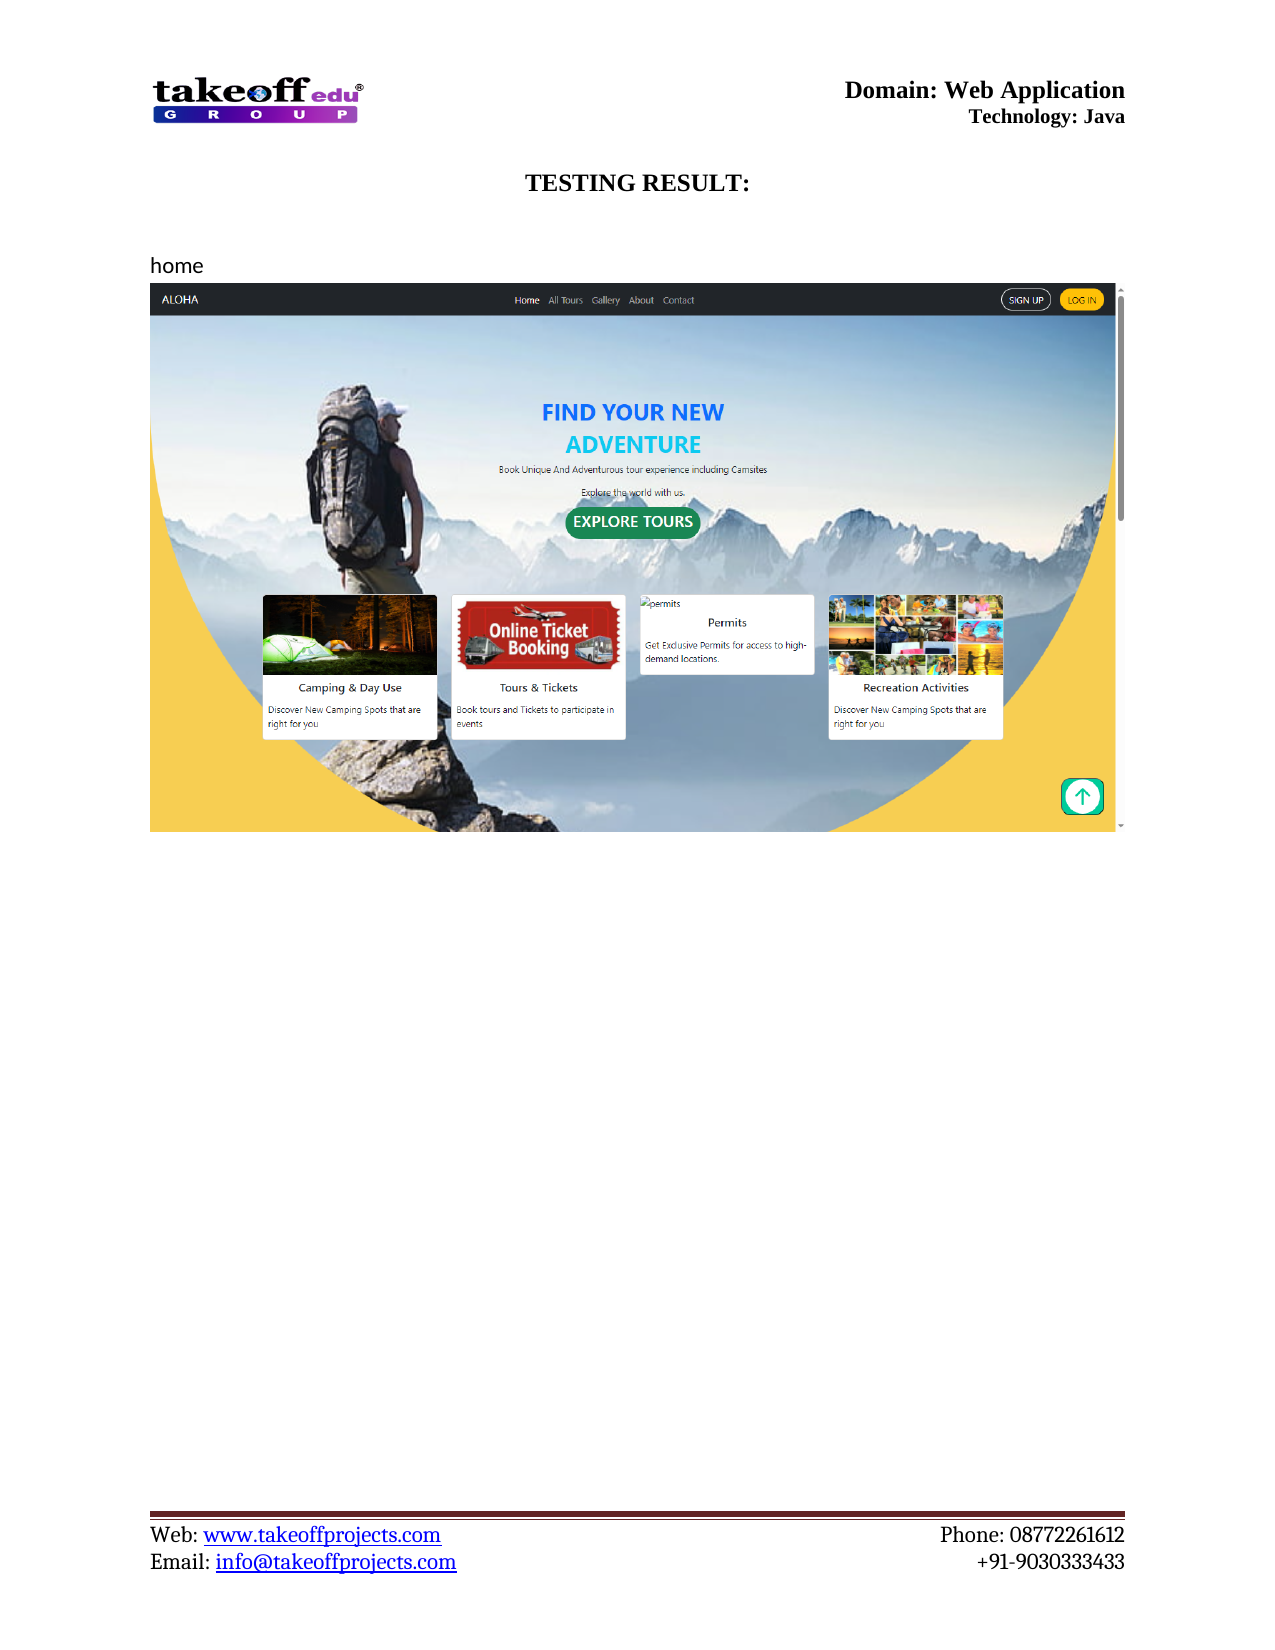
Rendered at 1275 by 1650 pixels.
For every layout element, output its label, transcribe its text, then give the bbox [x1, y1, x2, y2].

text TESTING RESULT: [150, 168, 1125, 196]
text home [150, 251, 1125, 283]
picture [150, 283, 1125, 832]
picture [150, 75, 366, 129]
